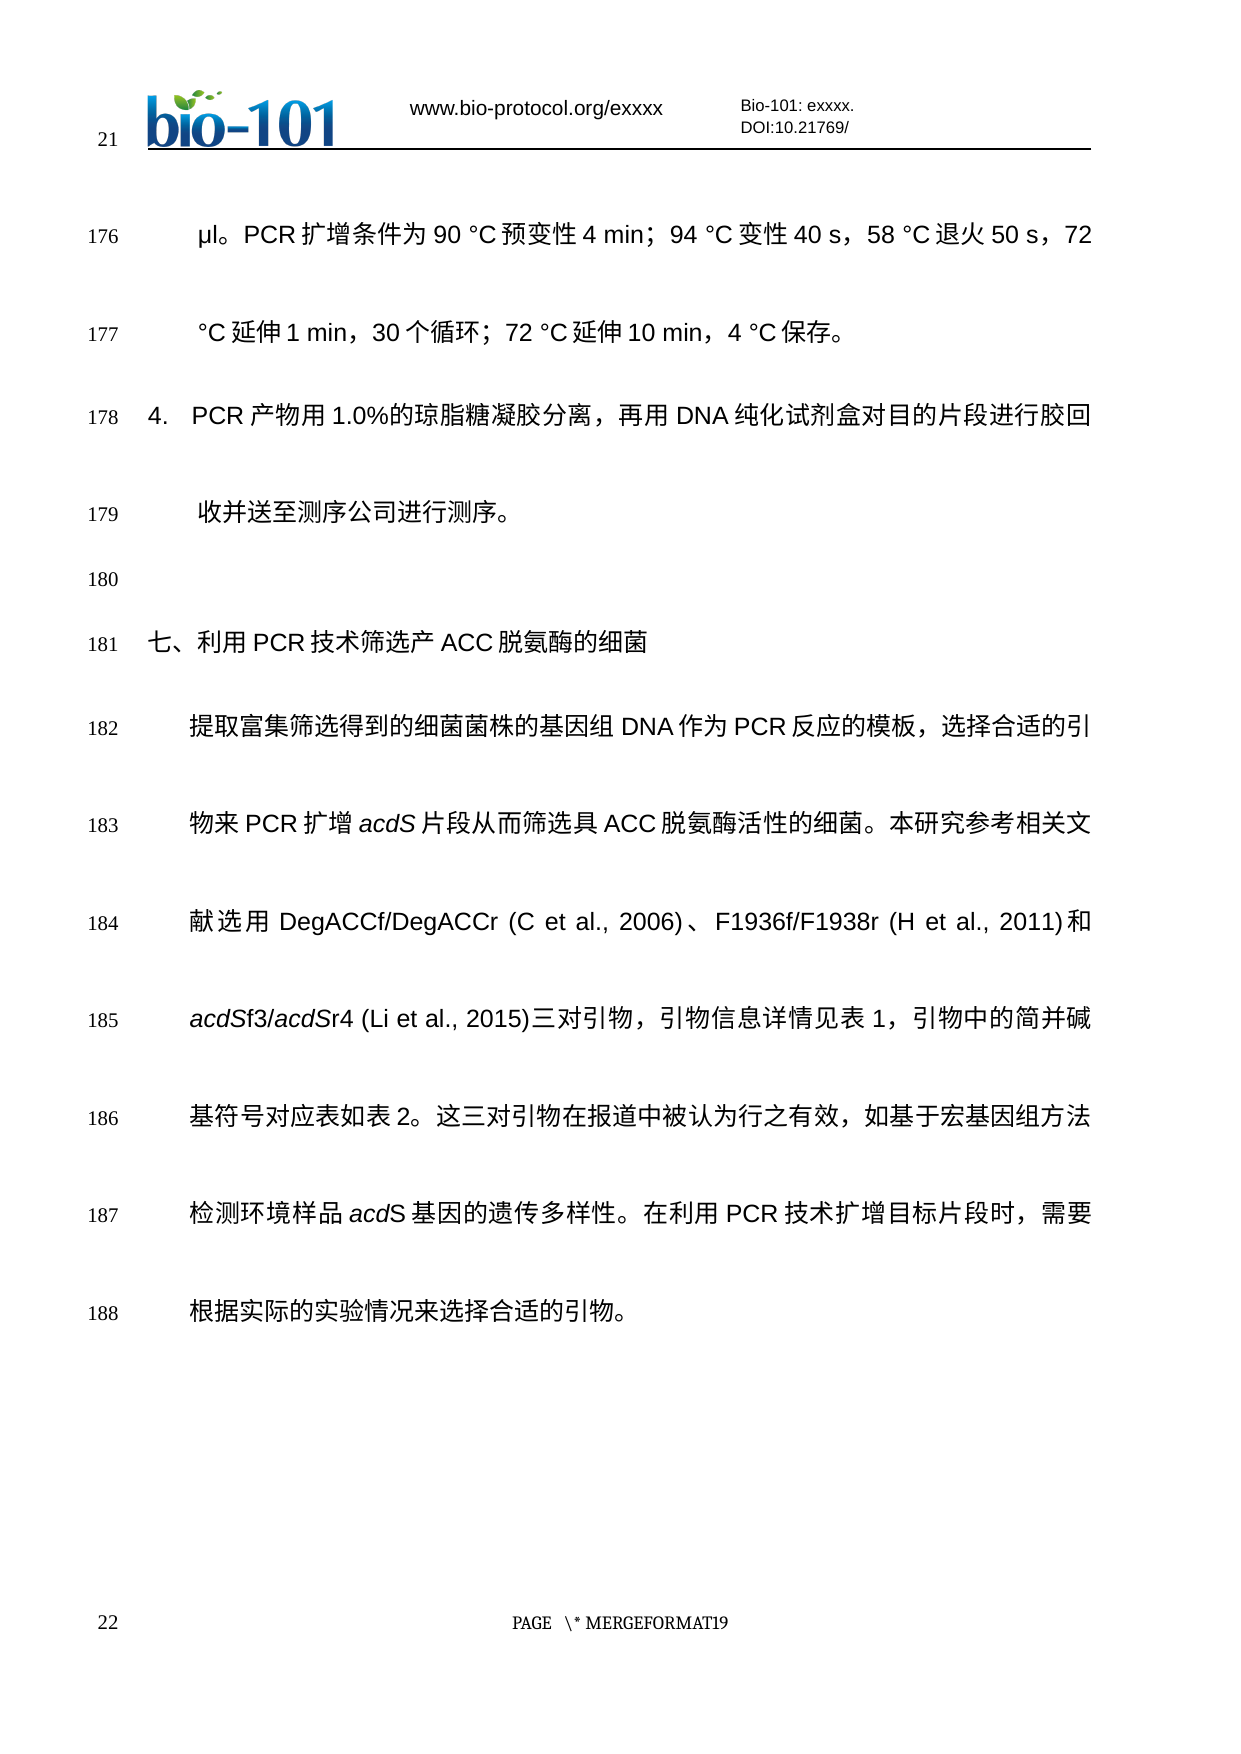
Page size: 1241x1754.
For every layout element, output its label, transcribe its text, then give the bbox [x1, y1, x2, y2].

picture [147, 90, 333, 147]
text 七、利用PCR技术筛选产ACC脱氨酶的细菌 [148, 608, 1092, 673]
text 提取富集筛选得到的细菌菌株的基因组DNA作为PCR反应的模板，选择合适的引物来PCR扩增acdS片段从而筛选具ACC脱氨酶活性的细菌。本研究参考相关文献选用DegACCf/DegACCr (C et al., 2006)、F1936f/F1938r (H et al., 2011)和acdSf3/acdSr4 (Li et al., 2015)三对引物，引物信息详情见表1，引物中的简并碱基符号对应表如表2。这三对引物在报道中被认为行之有效，如基于宏基因组方法检测环境样品acdS基因的遗传多样性。在利用PCR技术扩增目标片段时，需要根据实际的实验情况来选择合适的引物。 [189, 692, 1092, 1342]
list PCR产物用1.0%的琼脂糖凝胶分离，再用DNA纯化试剂盒对目的片段进行胶回收并送至测序公司进行测序。 [148, 381, 1092, 543]
